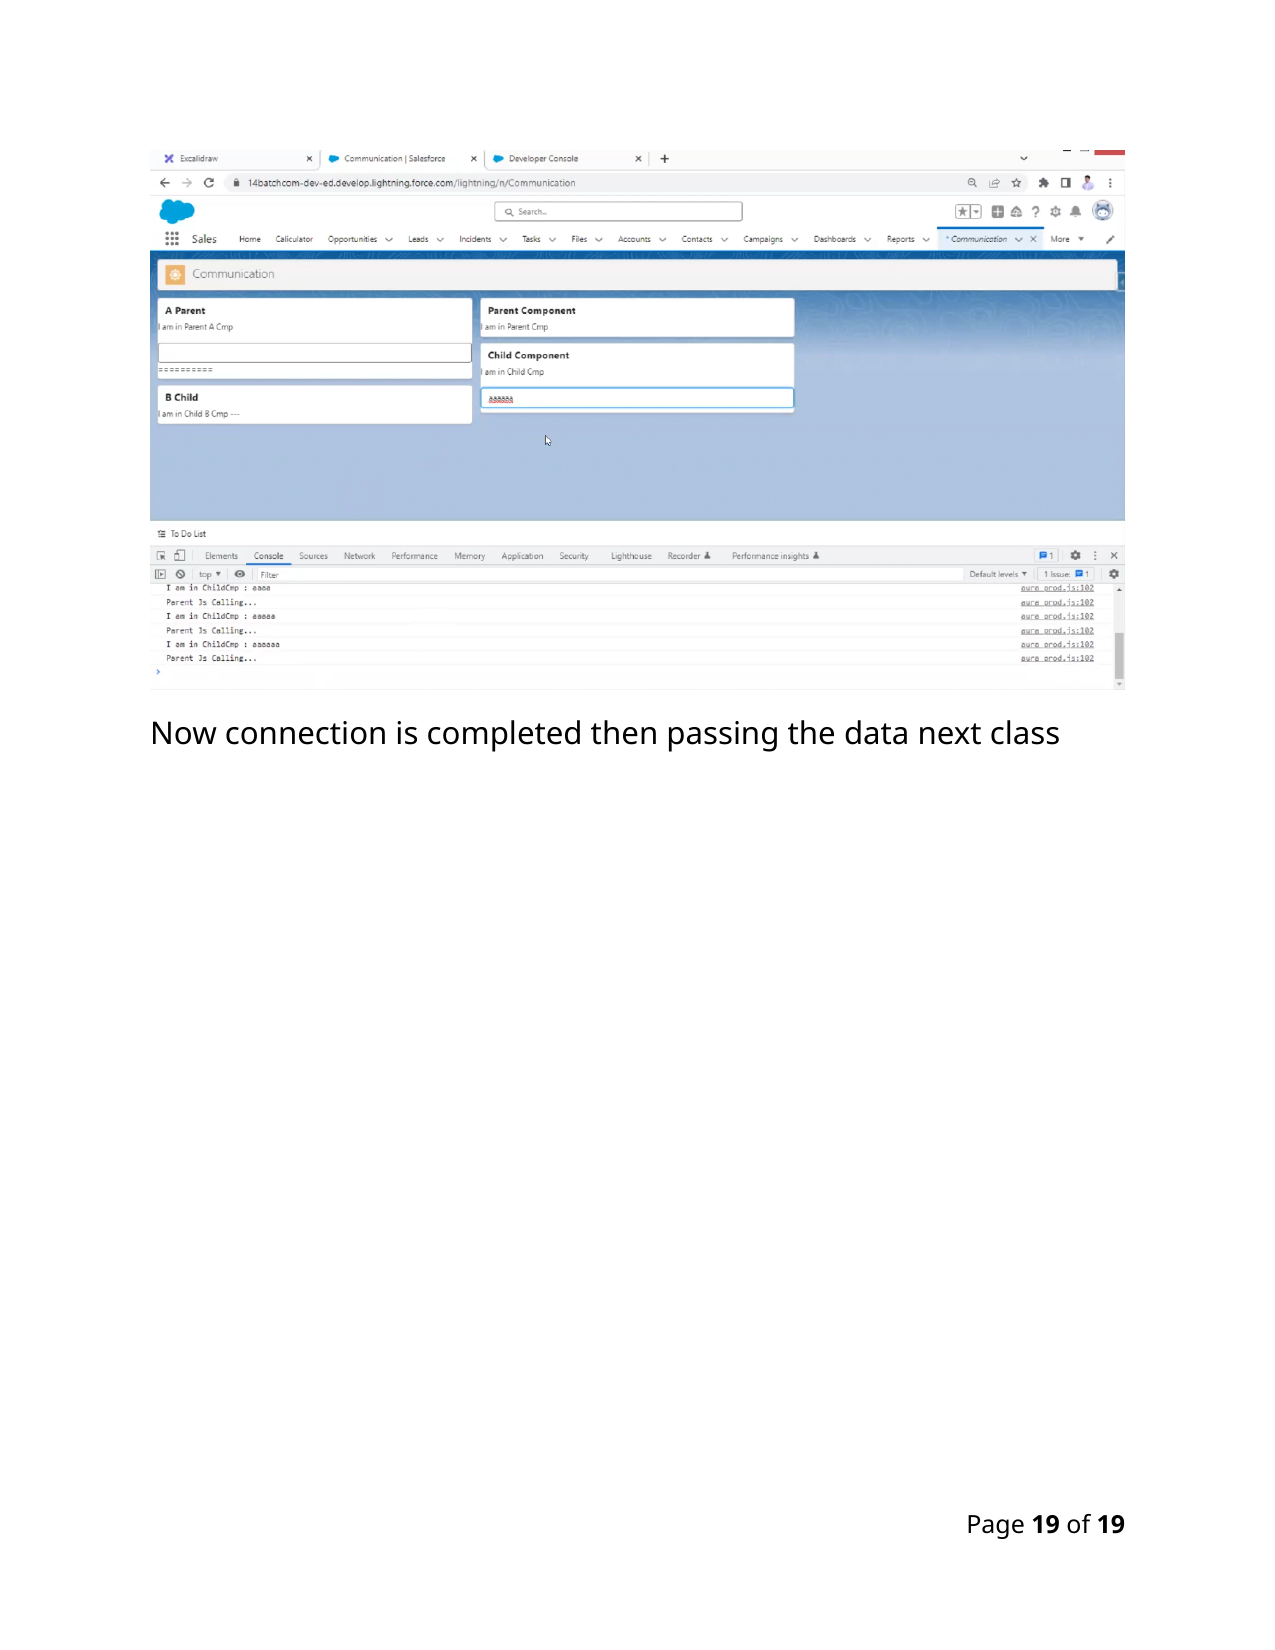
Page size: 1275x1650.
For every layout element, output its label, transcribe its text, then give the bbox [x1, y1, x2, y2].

picture [150, 150, 1125, 690]
text Now connection is completed then passing the data next class [150, 711, 1125, 754]
